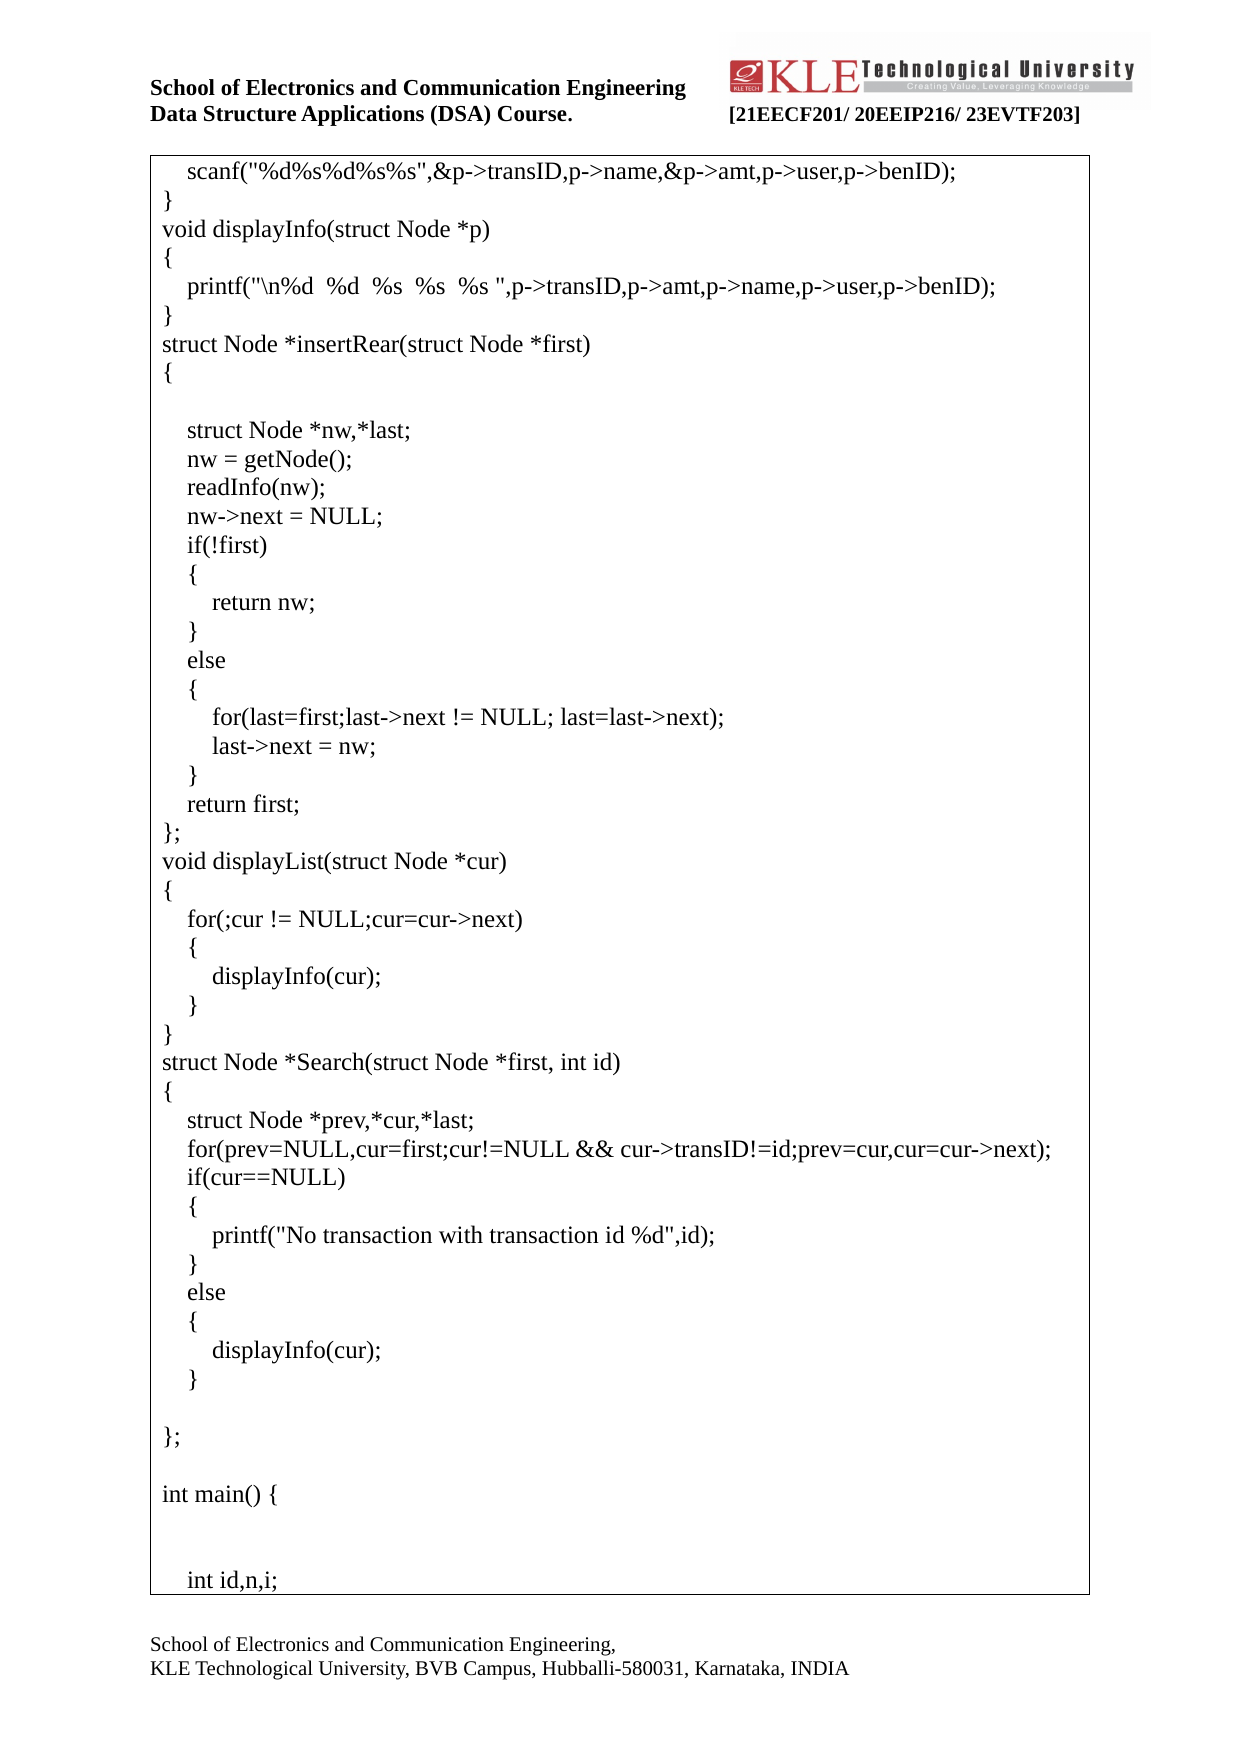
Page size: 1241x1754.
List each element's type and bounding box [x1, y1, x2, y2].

picture [719, 32, 1151, 110]
table_cell [151, 156, 1089, 1594]
